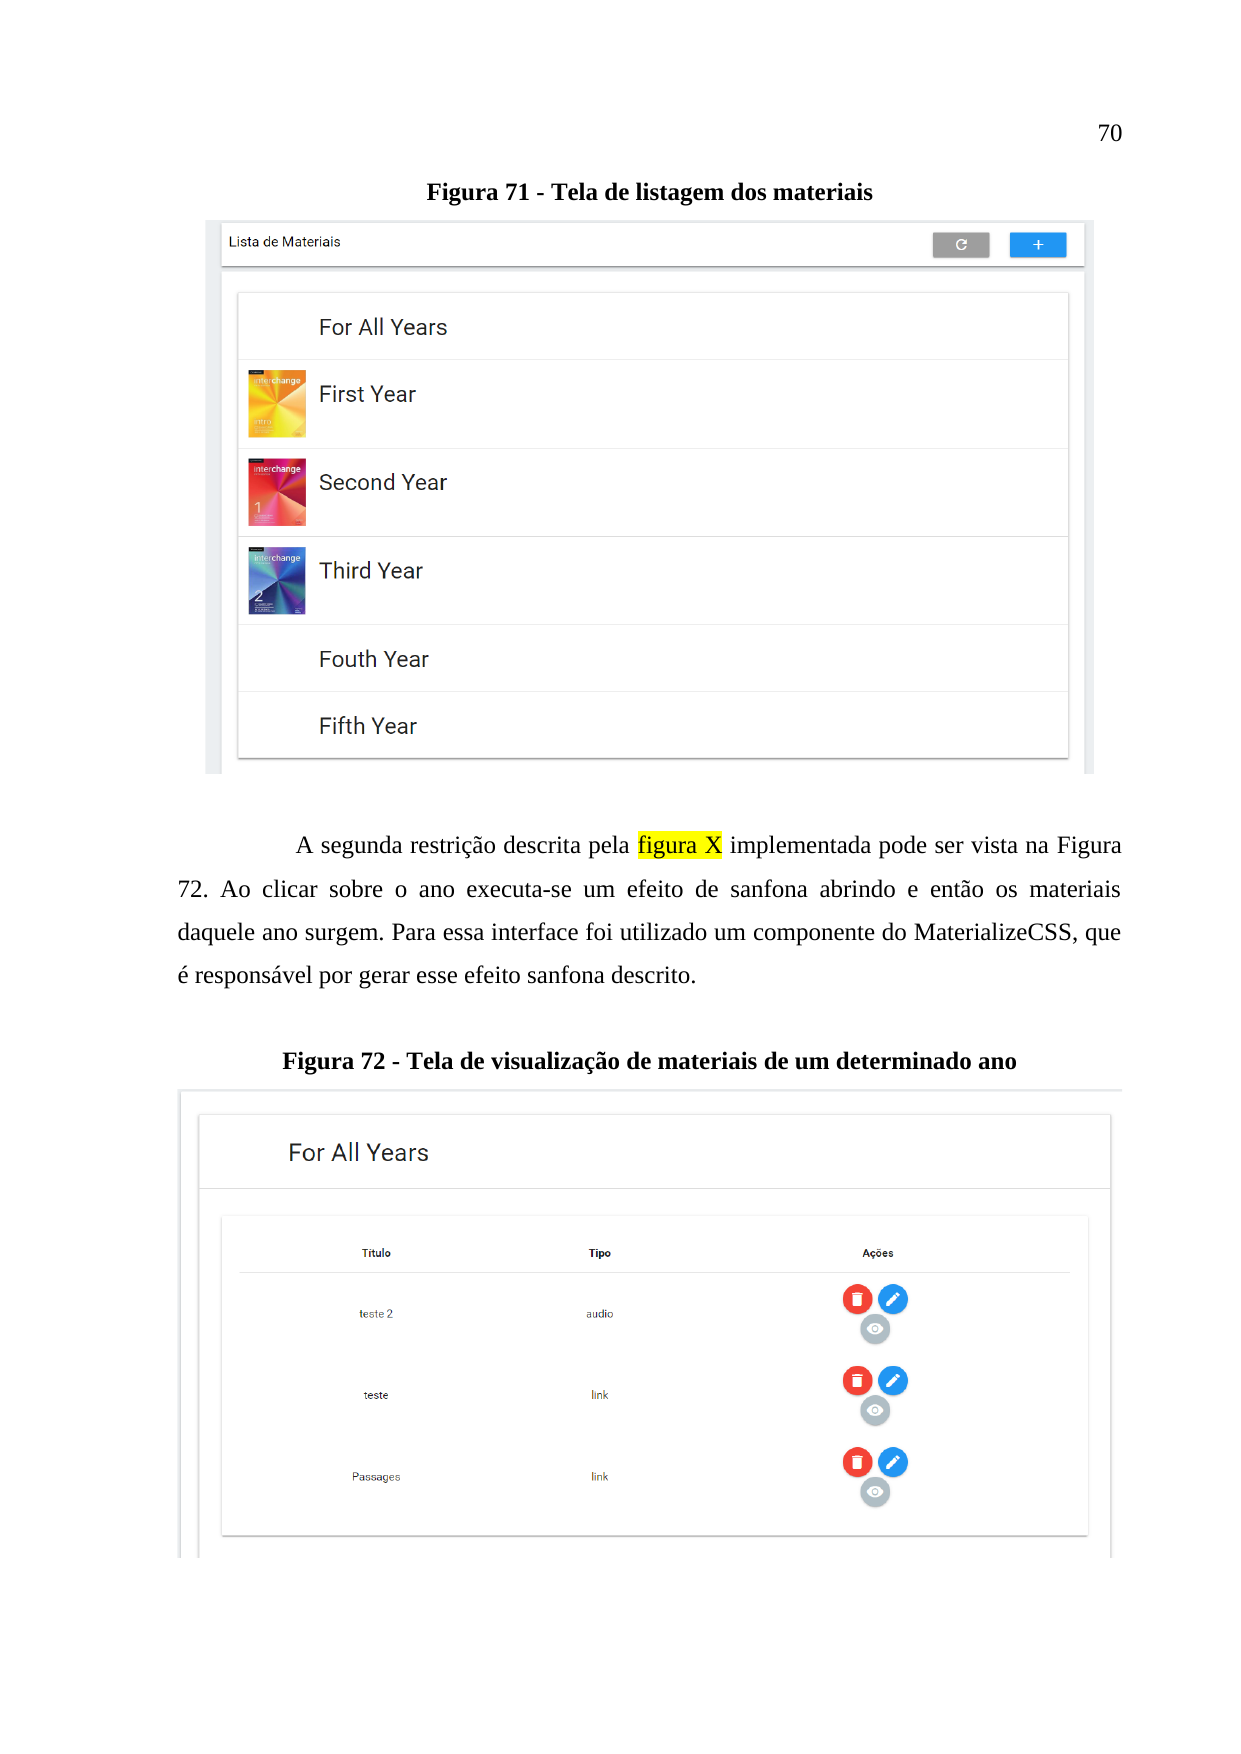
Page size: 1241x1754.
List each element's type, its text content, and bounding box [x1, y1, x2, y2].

picture [177, 1089, 1123, 1558]
picture [205, 220, 1094, 774]
